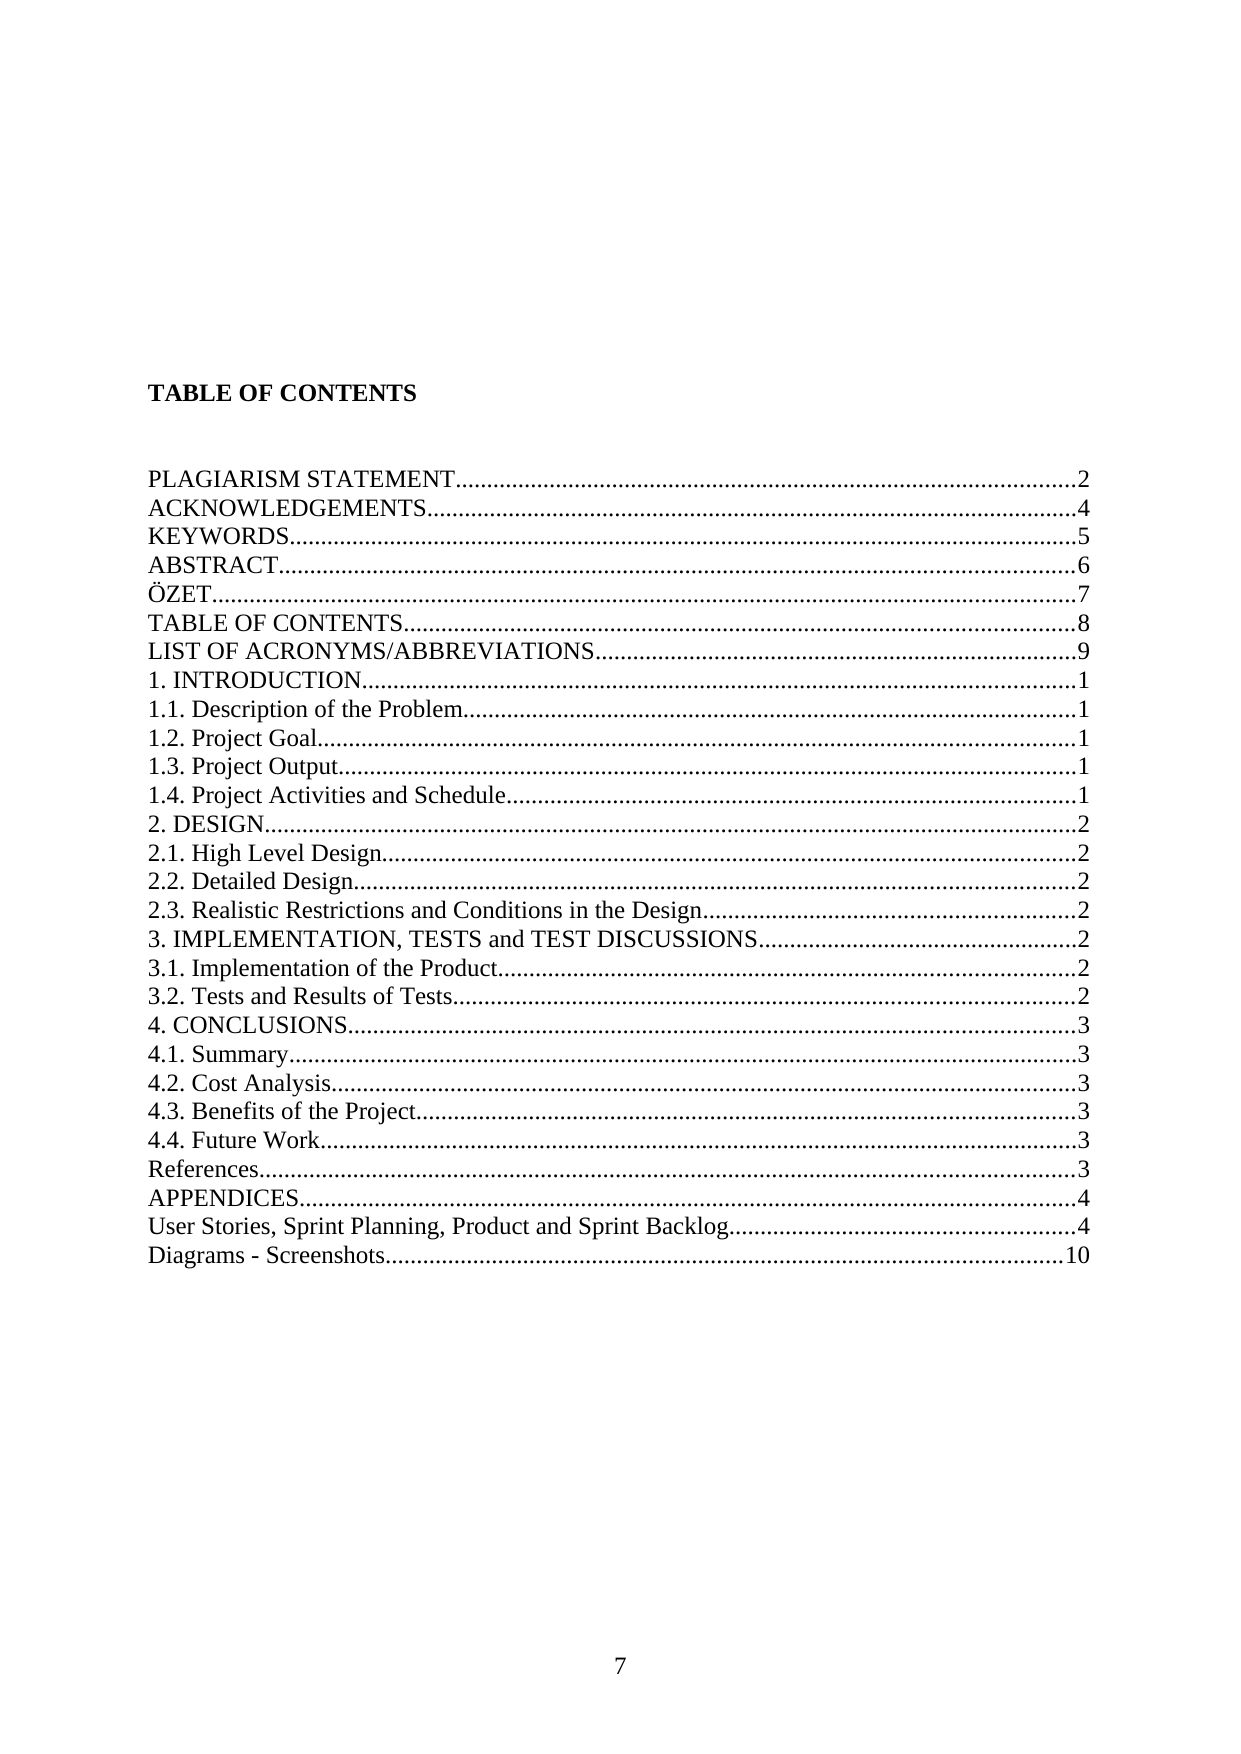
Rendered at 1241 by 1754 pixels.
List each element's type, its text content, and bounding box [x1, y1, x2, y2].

text 4.3. Benefits of the Project 3 [148, 1096, 1092, 1125]
text 1. INTRODUCTION 1 [148, 665, 1092, 694]
text 4. CONCLUSIONS 3 [148, 1010, 1092, 1039]
text 1.1. Description of the Problem 1 [148, 694, 1092, 723]
text TABLE OF CONTENTS 8 [148, 608, 1092, 636]
text User Stories, Sprint Planning, Product and Sprint Backlog 4 [148, 1211, 1092, 1240]
text ÖZET 7 [148, 579, 1092, 608]
text ACKNOWLEDGEMENTS 4 [148, 493, 1092, 521]
text LIST OF ACRONYMS/ABBREVIATIONS 9 [148, 636, 1092, 665]
text 2.1. High Level Design 2 [148, 838, 1092, 866]
text Diagrams - Screenshots 10 [148, 1240, 1092, 1269]
text PLAGIARISM STATEMENT 2 [148, 464, 1092, 493]
text 3.2. Tests and Results of Tests 2 [148, 981, 1092, 1010]
text 4.4. Future Work 3 [148, 1125, 1092, 1154]
text KEYWORDS 5 [148, 521, 1092, 550]
text 1.4. Project Activities and Schedule 1 [148, 780, 1092, 809]
text APPENDICES 4 [148, 1183, 1092, 1211]
text 2. DESIGN 2 [148, 809, 1092, 838]
text 4.1. Summary 3 [148, 1039, 1092, 1068]
text 2.2. Detailed Design 2 [148, 866, 1092, 895]
subtitle TABLE OF CONTENTS [148, 378, 1092, 406]
text 3. IMPLEMENTATION, TESTS and TEST DISCUSSIONS 2 [148, 924, 1092, 953]
text 1.2. Project Goal 1 [148, 723, 1092, 751]
text 2.3. Realistic Restrictions and Conditions in the Design 2 [148, 895, 1092, 924]
text 4.2. Cost Analysis 3 [148, 1068, 1092, 1096]
text 3.1. Implementation of the Product 2 [148, 953, 1092, 981]
text ABSTRACT 6 [148, 550, 1092, 579]
text 1.3. Project Output 1 [148, 751, 1092, 780]
text References 3 [148, 1154, 1092, 1183]
